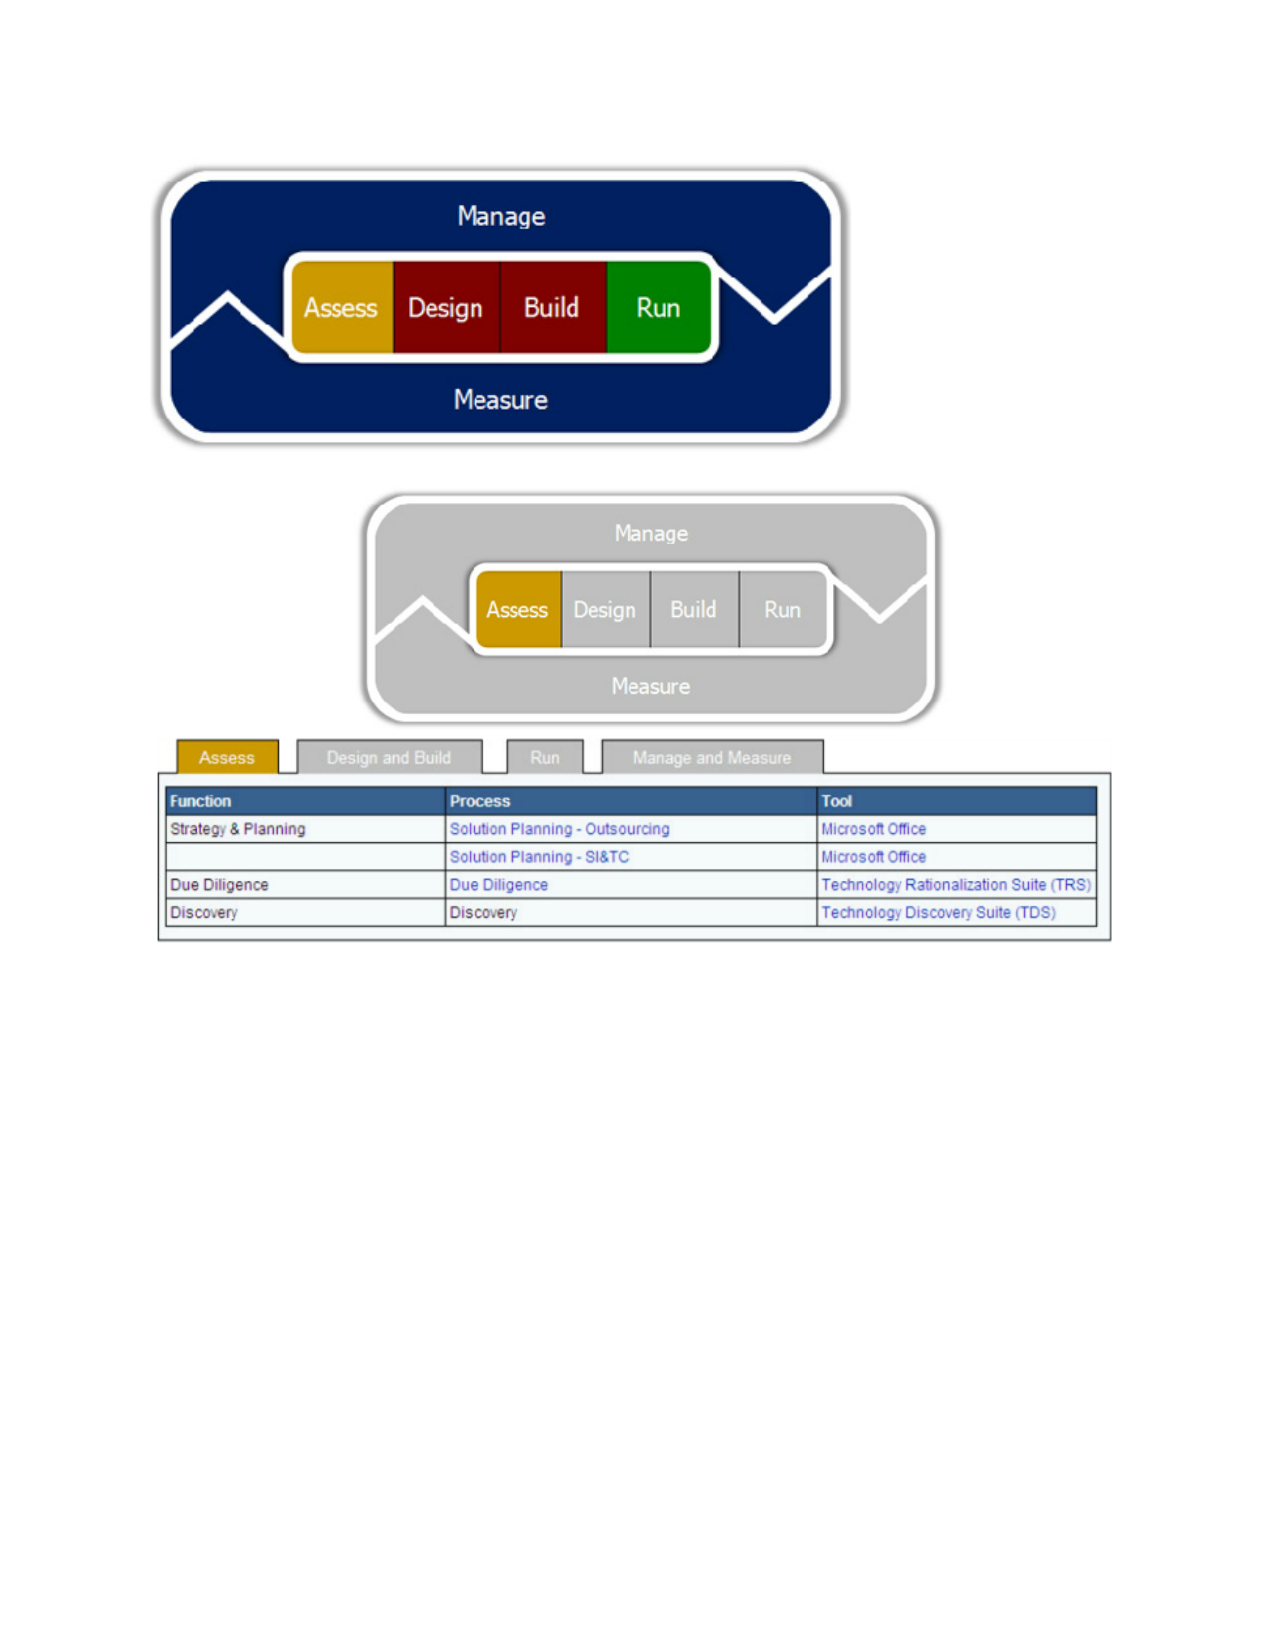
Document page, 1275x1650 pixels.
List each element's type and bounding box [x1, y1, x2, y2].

picture [150, 150, 852, 452]
picture [150, 480, 1125, 948]
